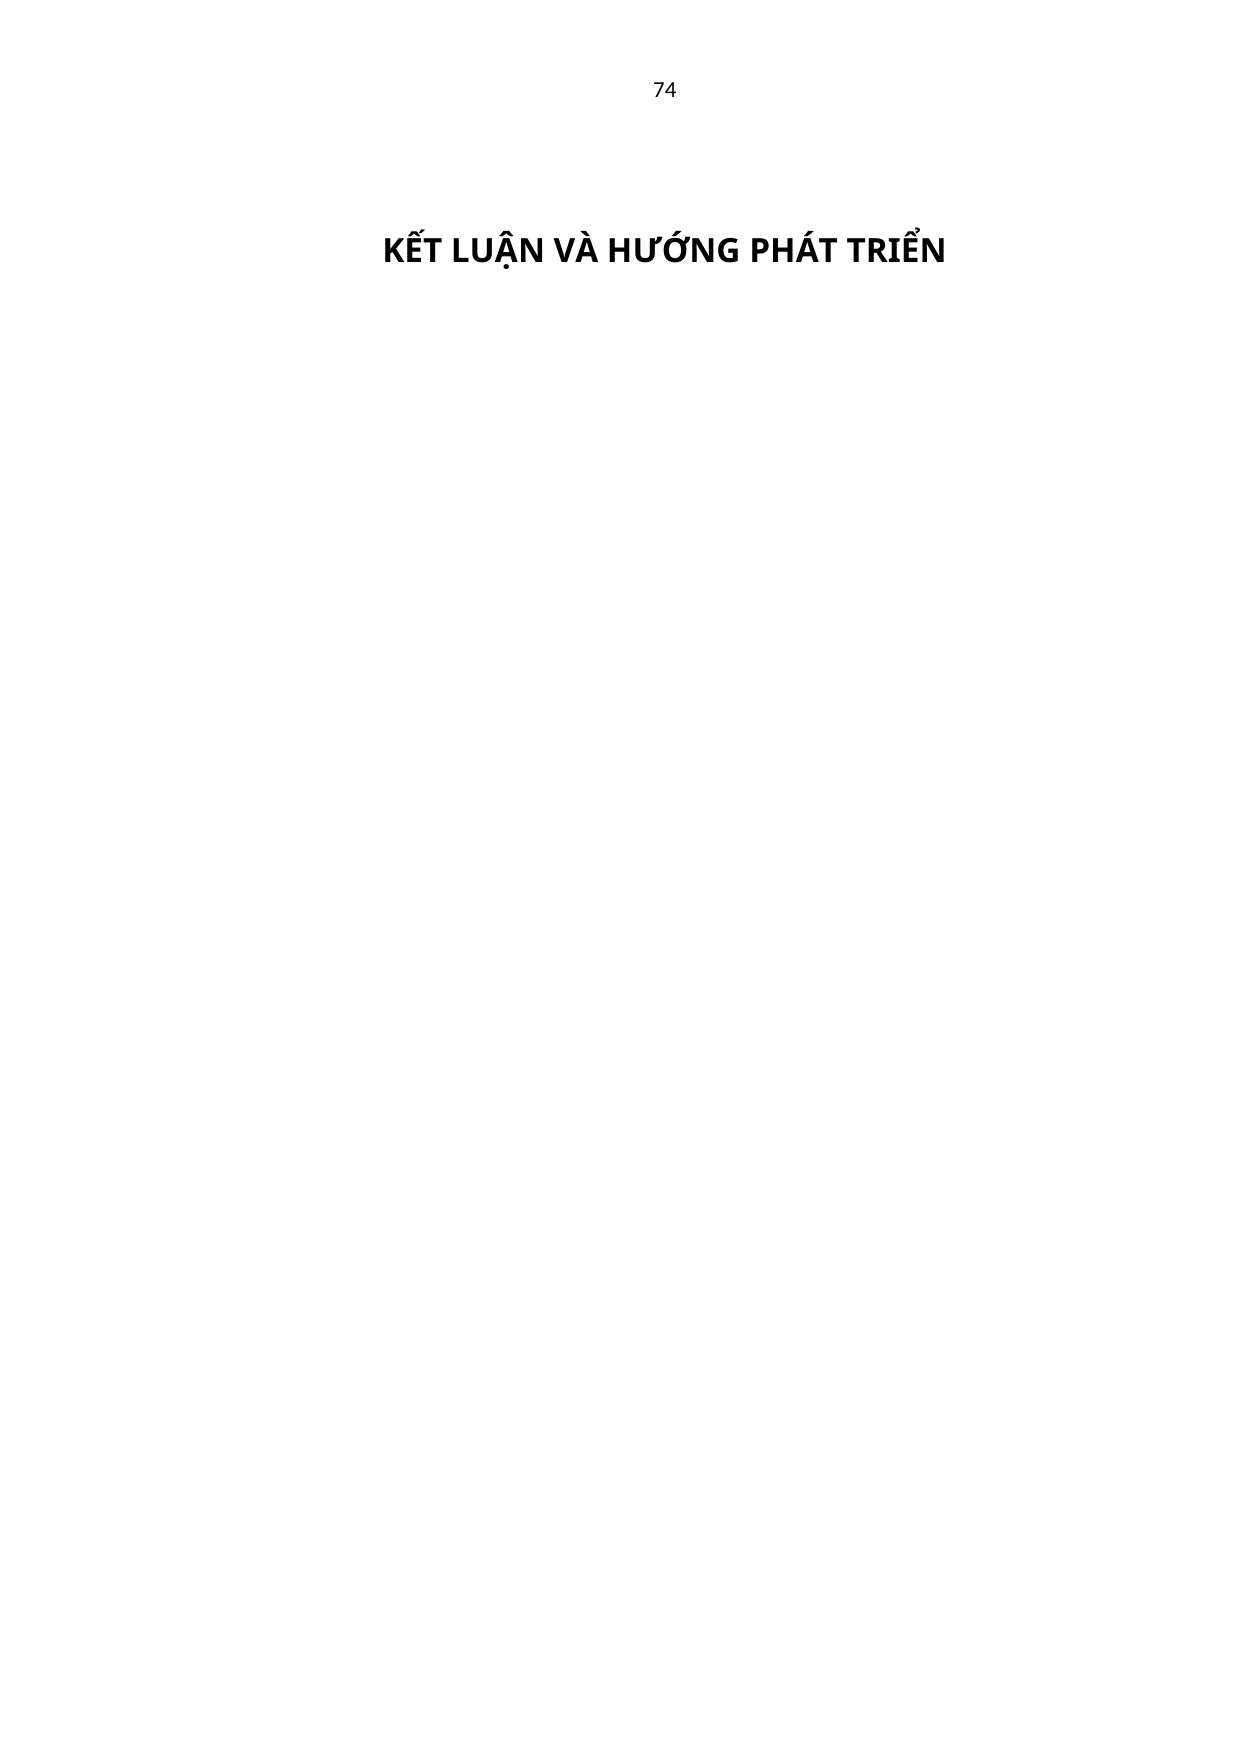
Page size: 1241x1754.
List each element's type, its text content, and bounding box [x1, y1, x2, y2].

subtitle KẾT LUẬN VÀ HƯỚNG PHÁT TRIỂN [207, 227, 1122, 273]
